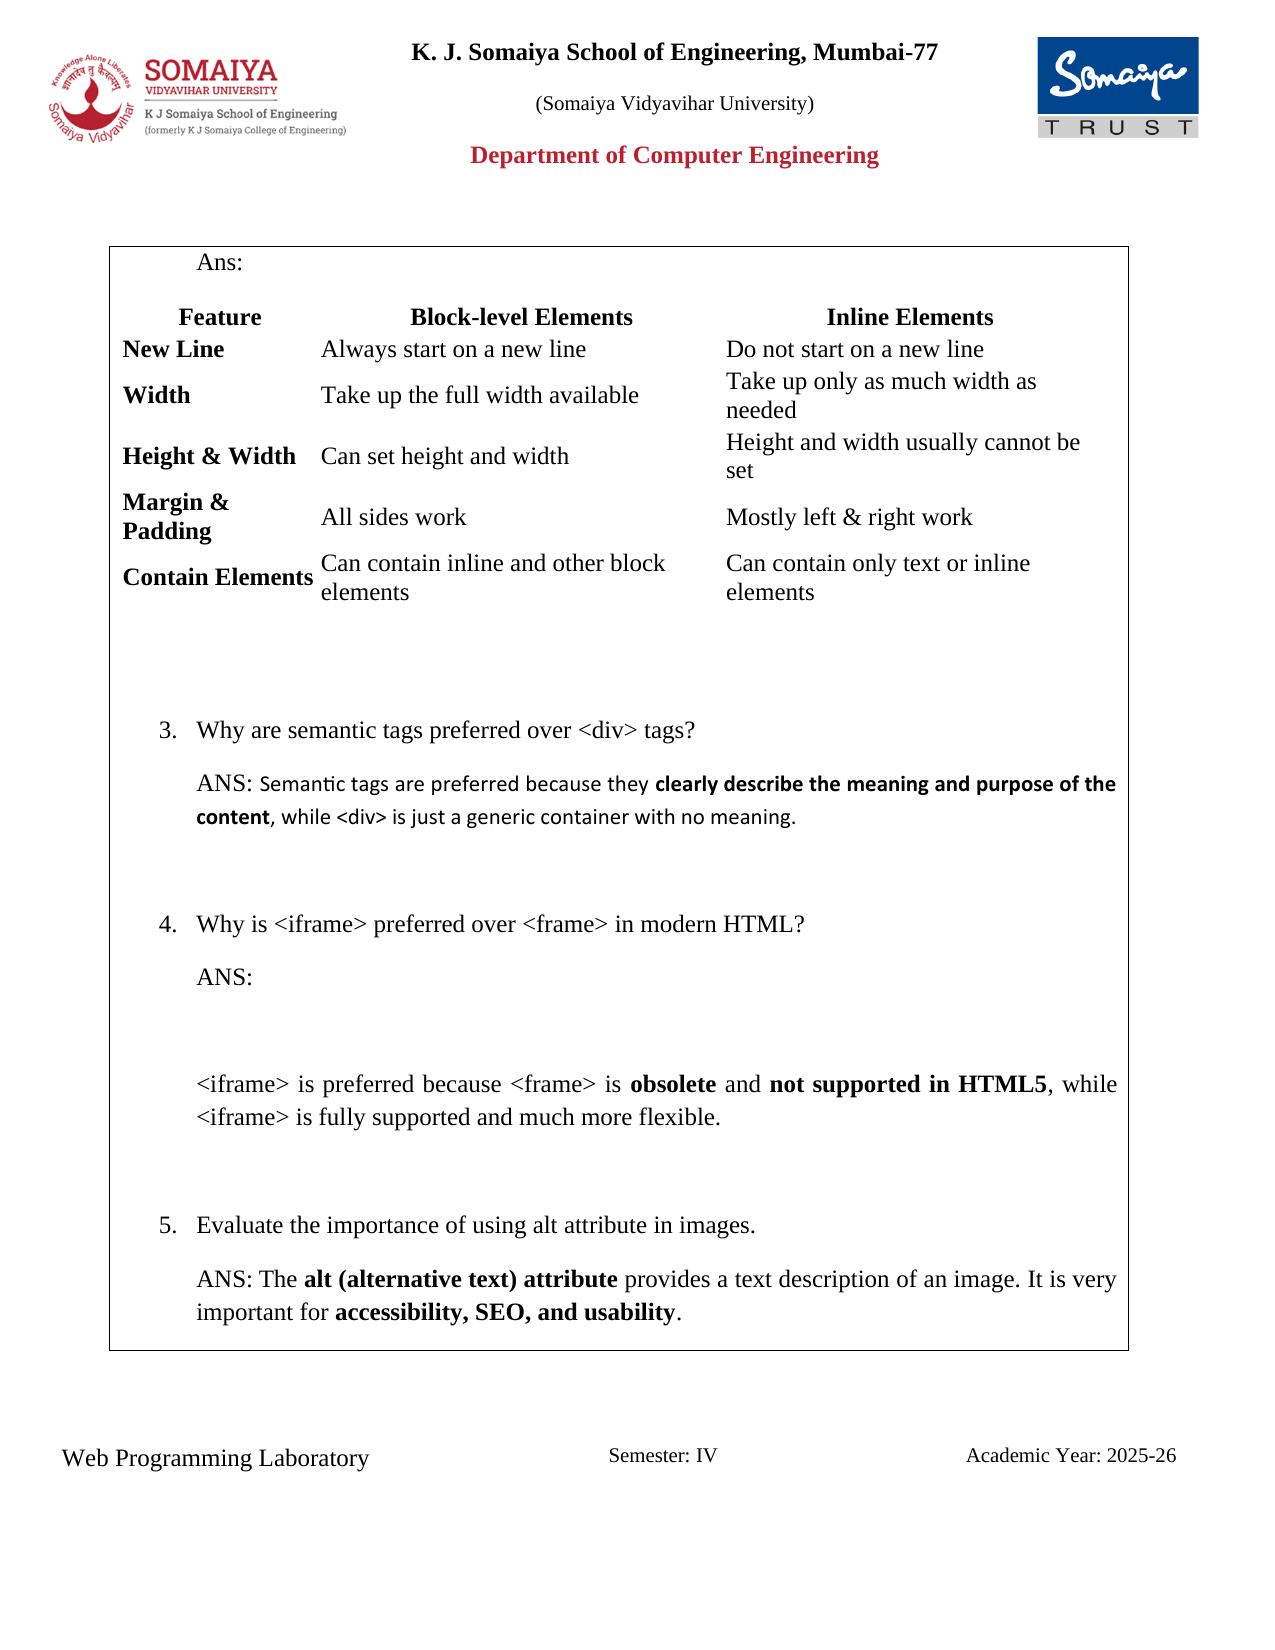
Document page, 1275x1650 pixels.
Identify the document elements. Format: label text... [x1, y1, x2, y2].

picture [1037, 37, 1199, 138]
picture [20, 37, 355, 149]
